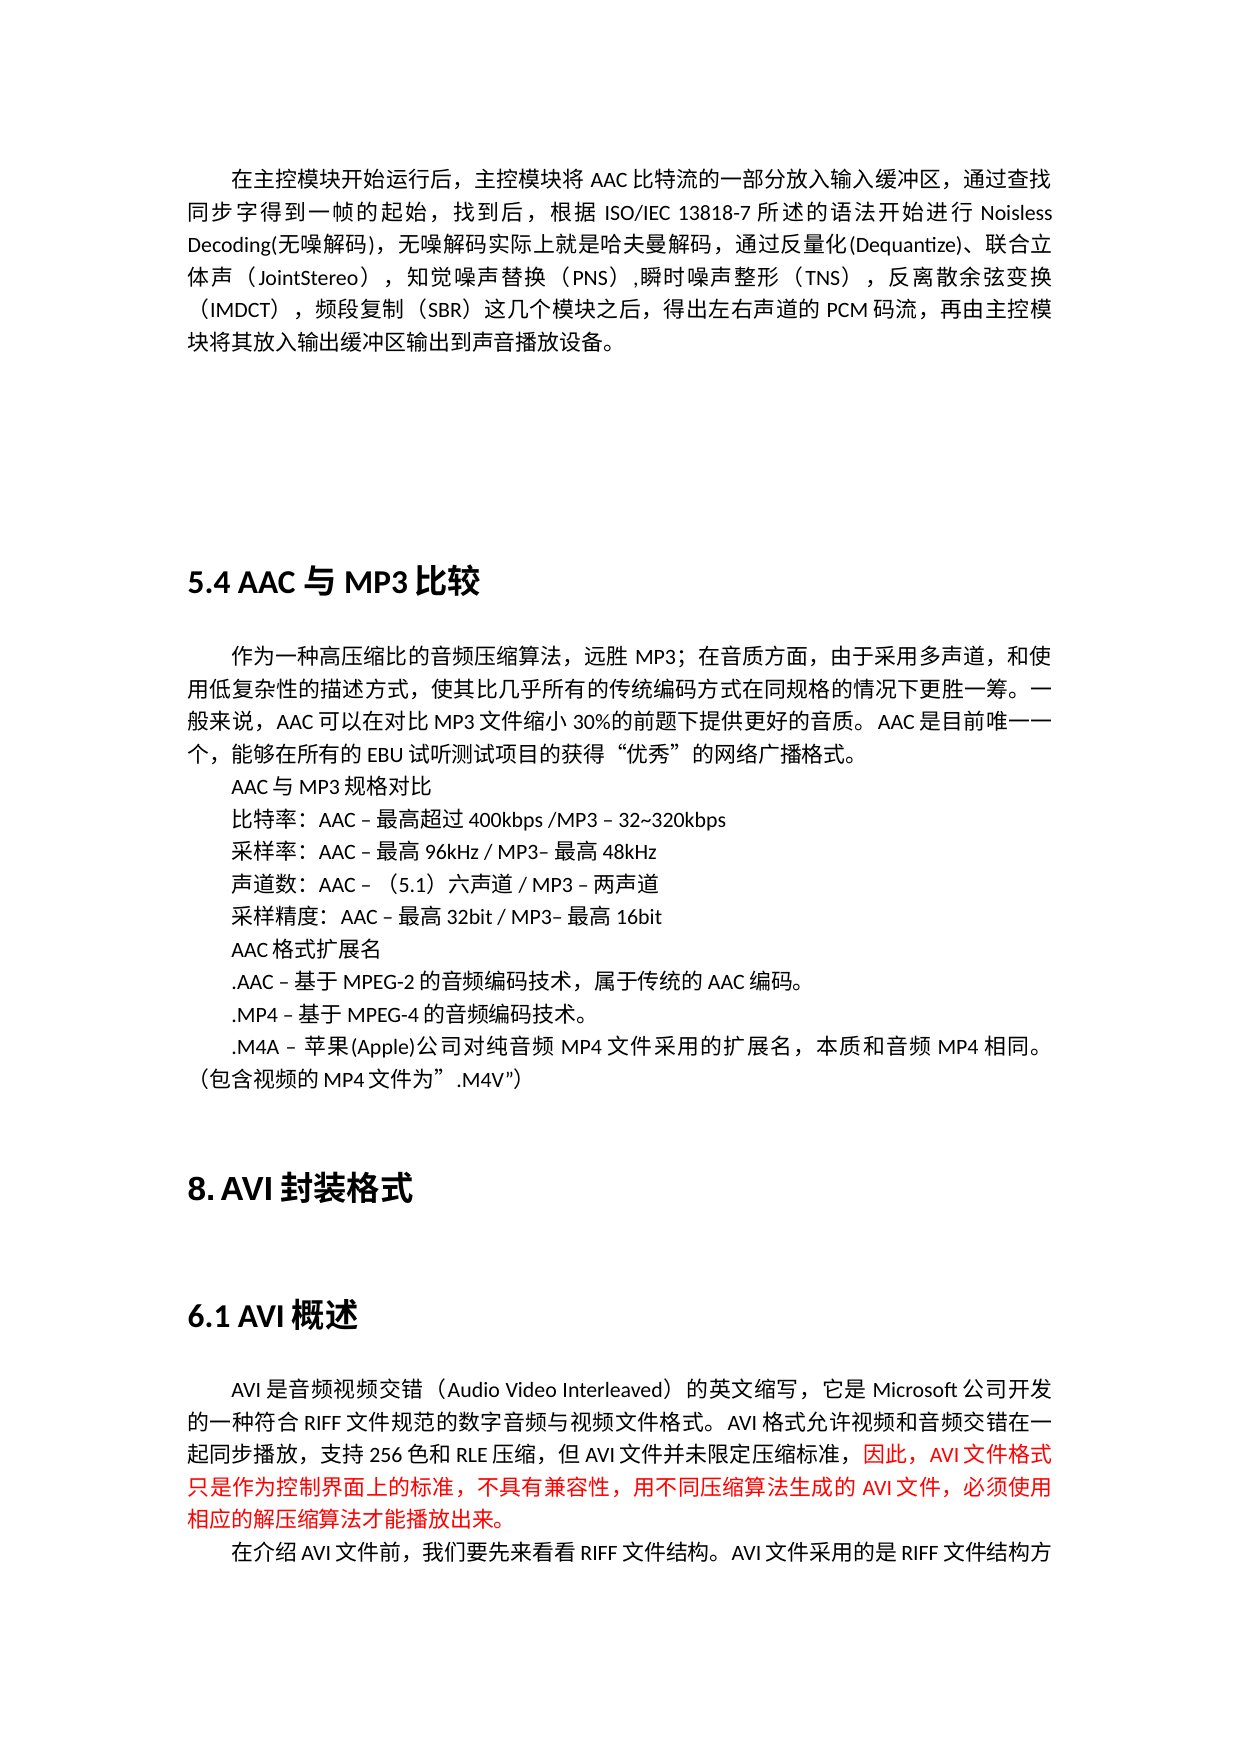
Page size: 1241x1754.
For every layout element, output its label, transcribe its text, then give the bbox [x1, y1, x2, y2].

text 在主控模块开始运行后，主控模块将AAC比特流的一部分放入输入缓冲区，通过查找同步字得到一帧的起始，找到后，根据ISO/IEC 13818-7所述的语法开始进行Noisless Decoding(无噪解码)，无噪解码实际上就是哈夫曼解码，通过反量化(Dequantize)、联合立体声（JointStereo），知觉噪声替换（PNS）,瞬时噪声整形（TNS），反离散余弦变换（IMDCT），频段复制（SBR）这几个模块之后，得出左右声道的PCM码流，再由主控模块将其放入输出缓冲区输出到声音播放设备。 [187, 162, 1053, 357]
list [187, 1534, 1053, 1567]
text AAC格式扩展名 [187, 931, 1053, 964]
text .M4A – 苹果(Apple)公司对纯音频MP4文件采用的扩展名，本质和音频MP4相同。（包含视频的MP4文件为”.M4V”） [187, 1029, 1053, 1094]
text .MP4 – 基于MPEG-4的音频编码技术。 [187, 996, 1053, 1029]
text 采样率：AAC – 最高96kHz / MP3– 最高48kHz [187, 834, 1053, 866]
subtitle 5.4 AAC 与 MP3比较 [187, 547, 1053, 612]
list AVI是音频视频交错（Audio Video Interleaved）的英文缩写，它是Microsoft公司开发的一种符合RIFF文件规范的数字音频与视频文件格式。AVI格式允许视频和音频交错在一起同步播放，支持256色和RLE压缩，但AVI文件并未限定压缩标准，因此，AVI文件格式只是作为控制界面上的标准，不具有兼容性，用不同压缩算法生成的AVI文件，必须使用相应的解压缩算法才能播放出来。 [187, 1372, 1053, 1534]
text .AAC – 基于MPEG-2的音频编码技术，属于传统的AAC编码。 [187, 964, 1053, 996]
text 声道数：AAC – （5.1）六声道 / MP3 – 两声道 [187, 866, 1053, 899]
text 采样精度：AAC – 最高32bit / MP3– 最高16bit [187, 899, 1053, 931]
text AAC与MP3规格对比 [187, 769, 1053, 801]
text 比特率：AAC – 最高超过400kbps /MP3 – 32~320kbps [187, 801, 1053, 834]
text 作为一种高压缩比的音频压缩算法，远胜MP3；在音质方面，由于采用多声道，和使用低复杂性的描述方式，使其比几乎所有的传统编码方式在同规格的情况下更胜一筹。一般来说，AAC可以在对比MP3文件缩小30%的前题下提供更好的音质。AAC是目前唯一一个，能够在所有的EBU试听测试项目的获得“优秀”的网络广播格式。 [187, 639, 1053, 769]
subtitle 6.1 AVI概述 [187, 1280, 1053, 1345]
subtitle AVI封装格式 [187, 1153, 1053, 1218]
